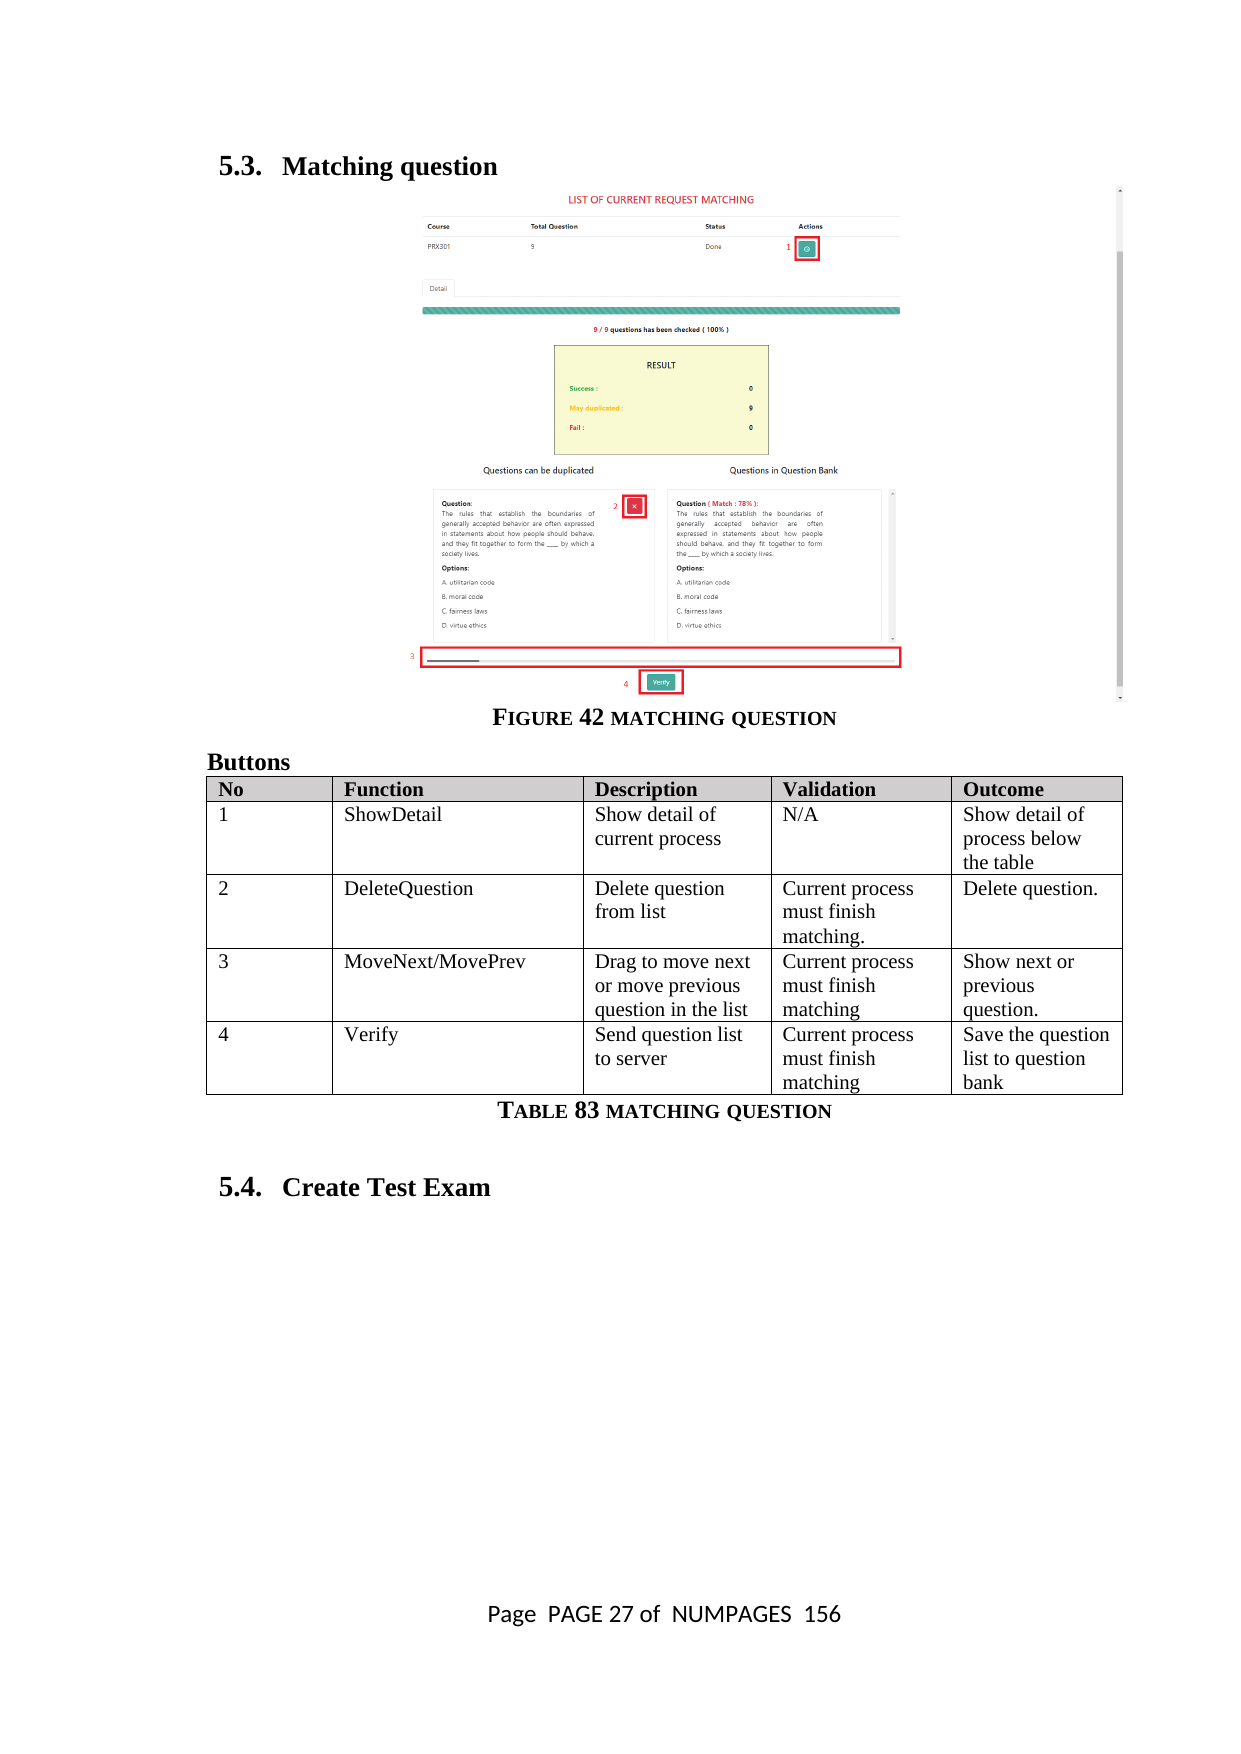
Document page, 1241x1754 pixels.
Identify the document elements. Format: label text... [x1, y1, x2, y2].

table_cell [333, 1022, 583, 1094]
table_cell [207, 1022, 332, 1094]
picture [206, 186, 1123, 702]
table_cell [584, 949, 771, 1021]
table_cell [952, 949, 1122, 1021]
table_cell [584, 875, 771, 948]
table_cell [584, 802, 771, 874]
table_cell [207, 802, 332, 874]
text Buttons [207, 747, 1122, 776]
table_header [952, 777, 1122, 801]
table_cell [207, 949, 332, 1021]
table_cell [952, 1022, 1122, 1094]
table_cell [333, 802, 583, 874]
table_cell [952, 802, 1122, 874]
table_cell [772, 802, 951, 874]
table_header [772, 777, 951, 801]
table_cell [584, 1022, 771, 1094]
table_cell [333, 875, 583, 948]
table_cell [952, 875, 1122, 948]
subtitle Create Test Exam [207, 1169, 1122, 1203]
subtitle Matching question [207, 148, 1122, 181]
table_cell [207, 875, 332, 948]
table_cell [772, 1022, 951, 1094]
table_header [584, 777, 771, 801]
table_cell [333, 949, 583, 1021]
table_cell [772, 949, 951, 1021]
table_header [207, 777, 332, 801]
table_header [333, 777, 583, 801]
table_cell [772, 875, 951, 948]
